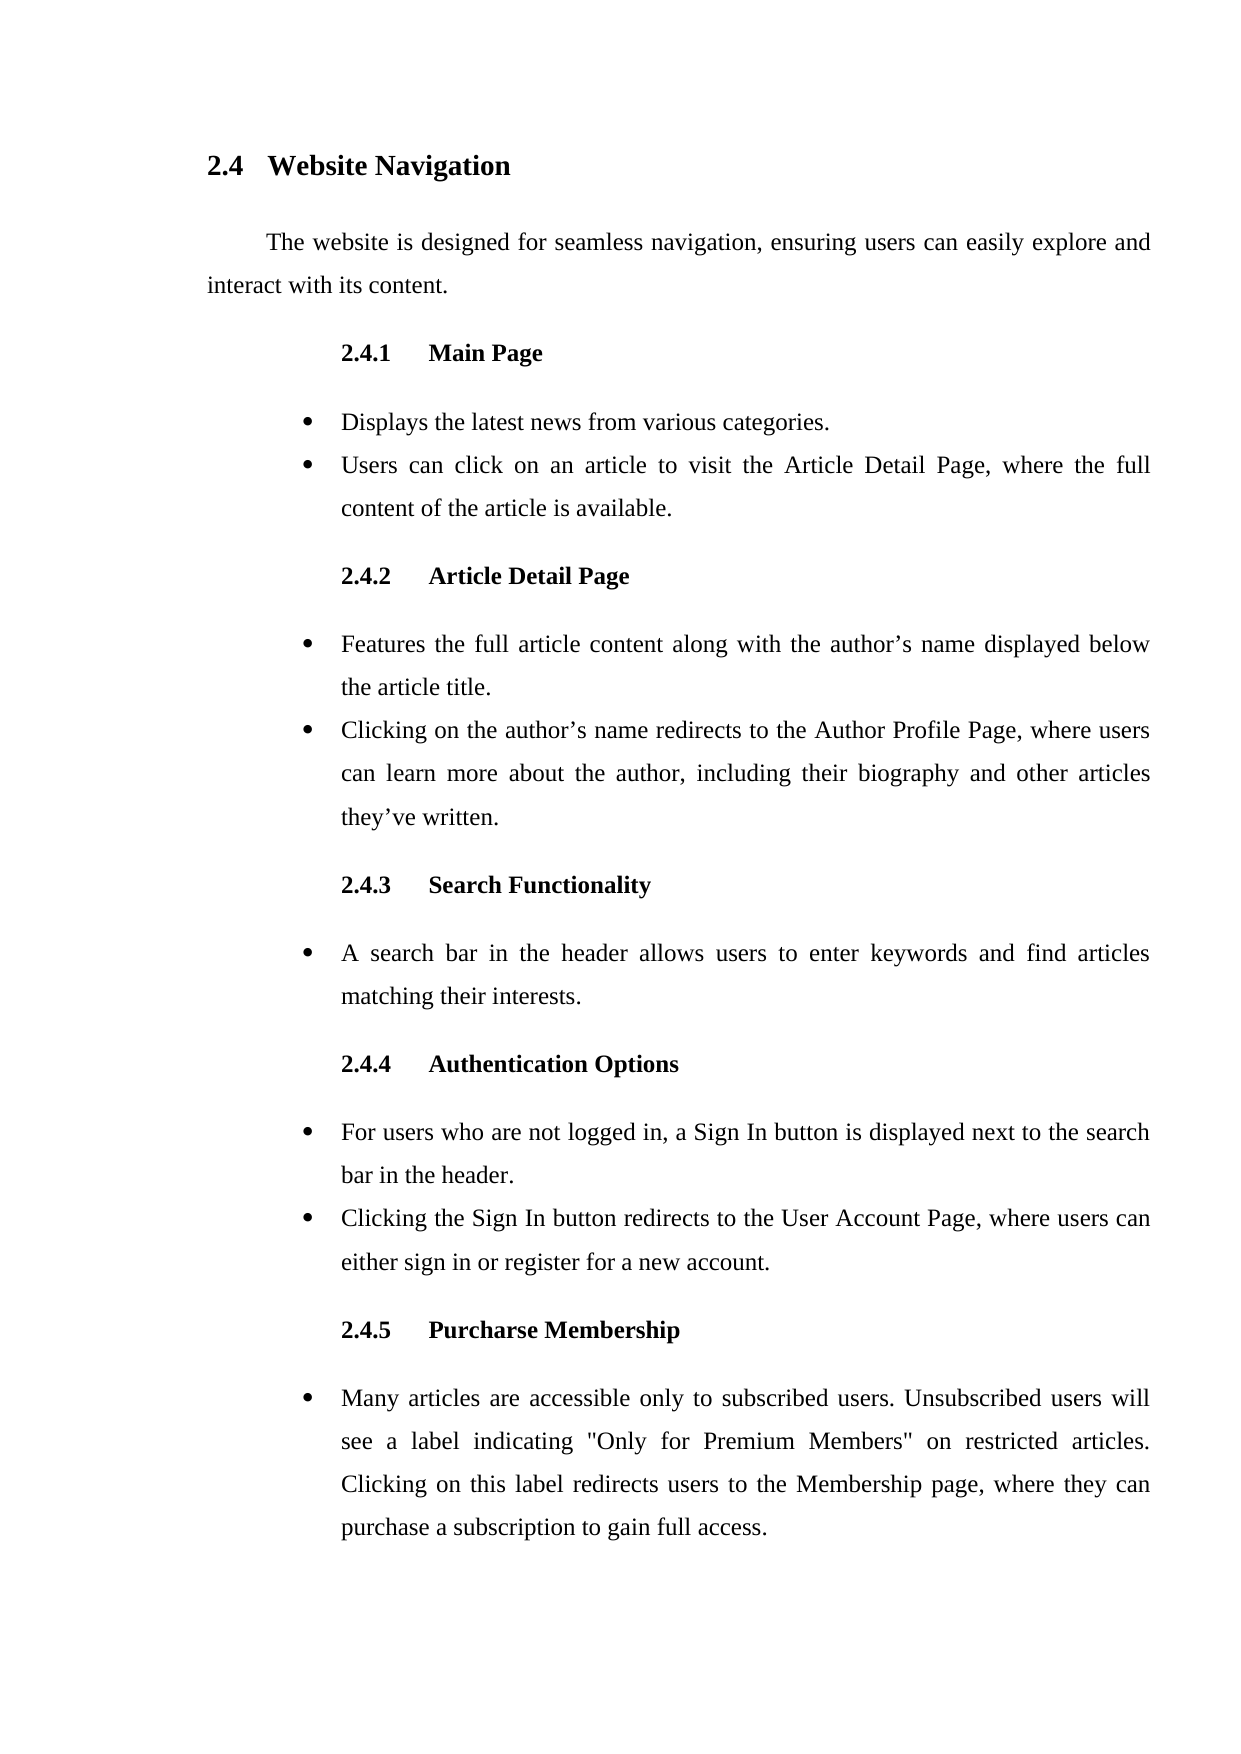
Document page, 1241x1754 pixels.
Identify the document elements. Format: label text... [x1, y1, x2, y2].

list Displays the latest news from various categories. [303, 407, 1152, 435]
subtitle Authentication Options [282, 1049, 1152, 1078]
subtitle Main Page [282, 338, 1152, 367]
list Clicking on the author’s name redirects to the Author Profile Page, where users can learn more about the author, including their biography and other articles they’ve written. [303, 715, 1152, 830]
list Users can click on an article to visit the Article Detail Page, where the full content of the article is available. [303, 450, 1152, 522]
list Many articles are accessible only to subscribed users. Unsubscribed users will see a label indicating "Only for Premium Members" on restricted articles. Clicking on this label redirects users to the Membership page, where they can purchase a subscription to gain full access. [303, 1383, 1152, 1541]
list Features the full article content along with the author’s name displayed below the article title. [303, 629, 1152, 701]
subtitle Website Navigation [207, 148, 1152, 181]
list Clicking the Sign In button redirects to the User Account Page, where users can either sign in or register for a new account. [303, 1203, 1152, 1275]
list A search bar in the header allows users to enter keywords and find articles matching their interests. [303, 938, 1152, 1010]
subtitle Purcharse Membership [282, 1315, 1152, 1343]
text The website is designed for seamless navigation, ensuring users can easily explore and interact with its content. [207, 227, 1152, 299]
subtitle Article Detail Page [282, 561, 1152, 590]
list For users who are not logged in, a Sign In button is displayed next to the search bar in the header. [303, 1117, 1152, 1189]
subtitle Search Functionality [282, 870, 1152, 898]
